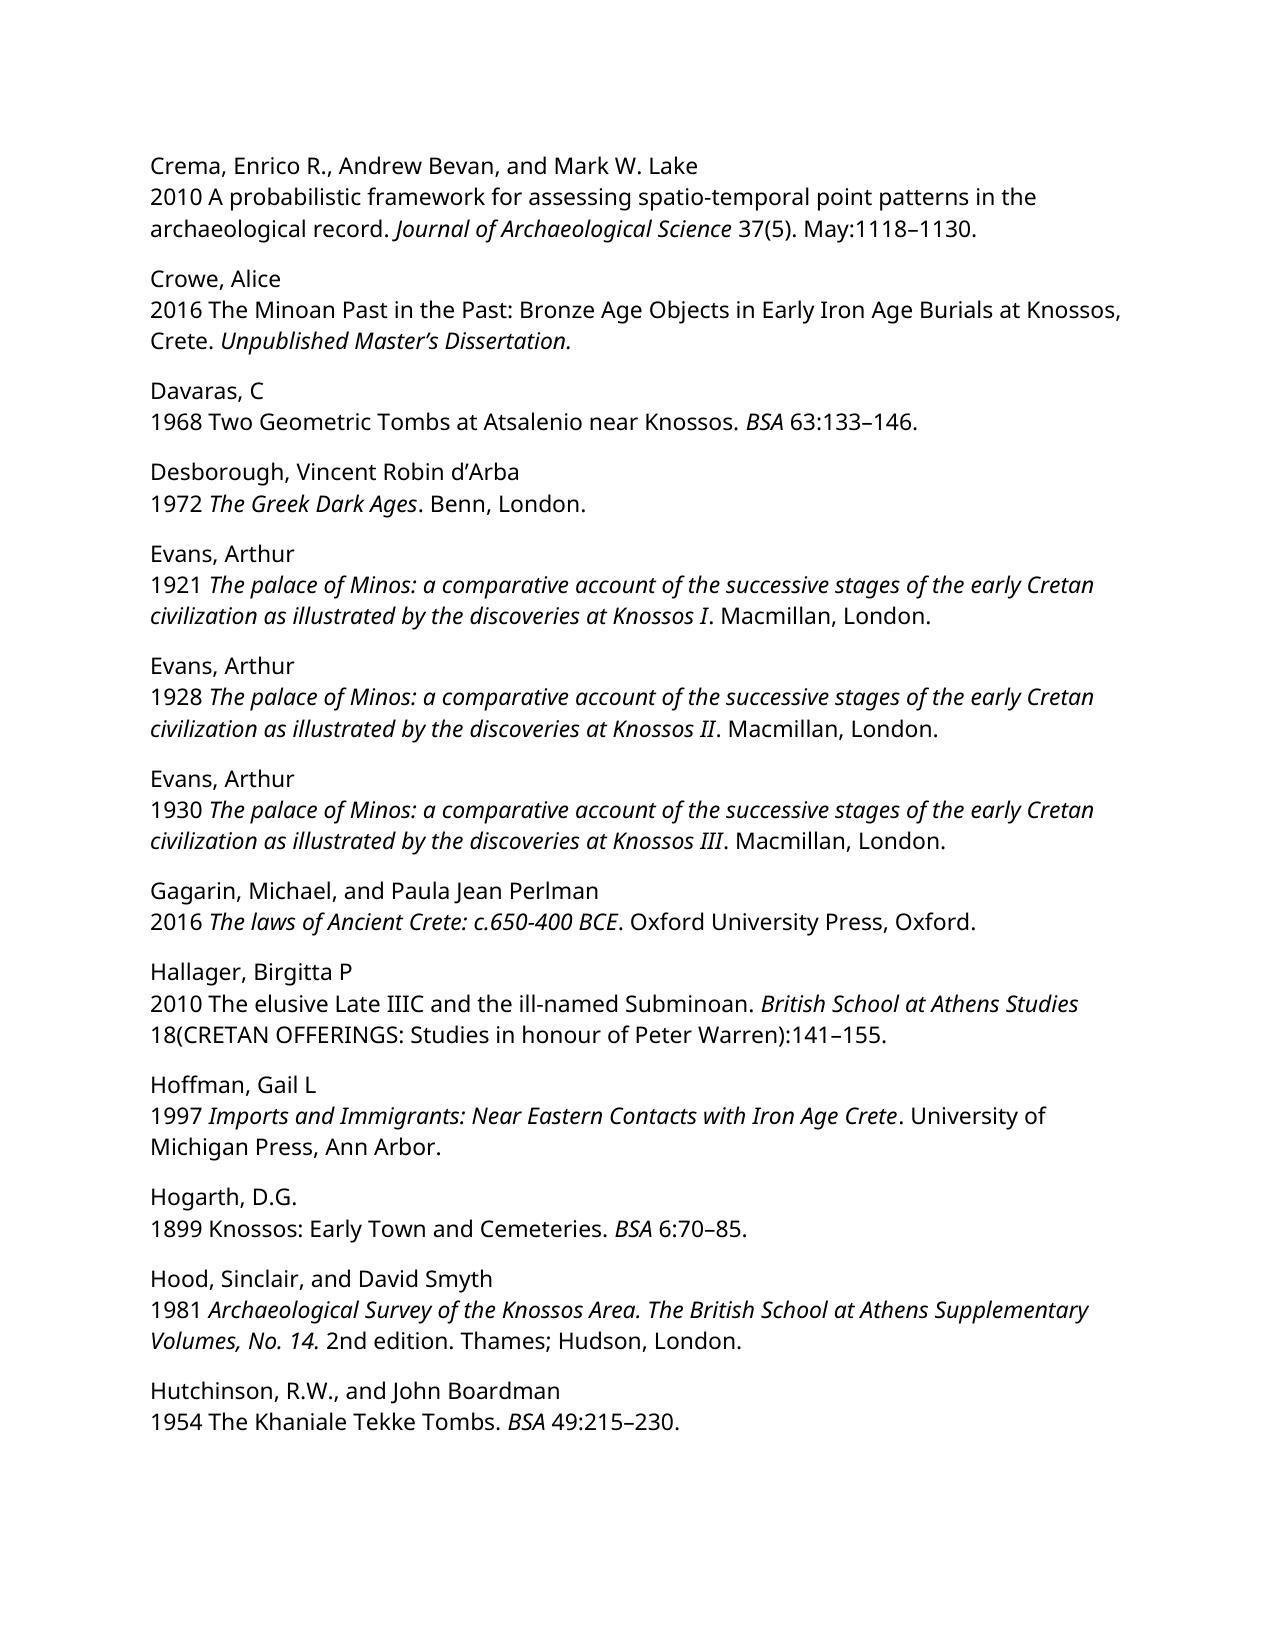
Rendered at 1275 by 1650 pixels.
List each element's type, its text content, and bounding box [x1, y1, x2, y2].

text Evans, Arthur 1930 The palace of Minos: a comparative account of the successive stages of the early Cretan civilization as illustrated by the discoveries at Knossos III. Macmillan, London. [150, 762, 1125, 856]
text Evans, Arthur 1921 The palace of Minos: a comparative account of the successive stages of the early Cretan civilization as illustrated by the discoveries at Knossos I. Macmillan, London. [150, 537, 1125, 631]
text Davaras, C 1968 Two Geometric Tombs at Atsalenio near Knossos. BSA 63:133–146. [150, 375, 1125, 437]
text Hallager, Birgitta P 2010 The elusive Late IIIC and the ill-named Subminoan. British School at Athens Studies 18(CRETAN OFFERINGS: Studies in honour of Peter Warren):141–155. [150, 956, 1125, 1050]
text Hogarth, D.G. 1899 Knossos: Early Town and Cemeteries. BSA 6:70–85. [150, 1181, 1125, 1244]
text Hoffman, Gail L 1997 Imports and Immigrants: Near Eastern Contacts with Iron Age Crete. University of Michigan Press, Ann Arbor. [150, 1069, 1125, 1162]
text Crema, Enrico R., Andrew Bevan, and Mark W. Lake 2010 A probabilistic framework for assessing spatio-temporal point patterns in the archaeological record. Journal of Archaeological Science 37(5). May:1118–1130. [150, 150, 1125, 244]
text Gagarin, Michael, and Paula Jean Perlman 2016 The laws of Ancient Crete: c.650-400 BCE. Oxford University Press, Oxford. [150, 875, 1125, 937]
text Hutchinson, R.W., and John Boardman 1954 The Khaniale Tekke Tombs. BSA 49:215–230. [150, 1375, 1125, 1437]
text Hood, Sinclair, and David Smyth 1981 Archaeological Survey of the Knossos Area. The British School at Athens Supplementary Volumes, No. 14. 2nd edition. Thames; Hudson, London. [150, 1262, 1125, 1356]
text Desborough, Vincent Robin d’Arba 1972 The Greek Dark Ages. Benn, London. [150, 456, 1125, 519]
text Crowe, Alice 2016 The Minoan Past in the Past: Bronze Age Objects in Early Iron Age Burials at Knossos, Crete. Unpublished Master’s Dissertation. [150, 262, 1125, 356]
text Evans, Arthur 1928 The palace of Minos: a comparative account of the successive stages of the early Cretan civilization as illustrated by the discoveries at Knossos II. Macmillan, London. [150, 650, 1125, 744]
